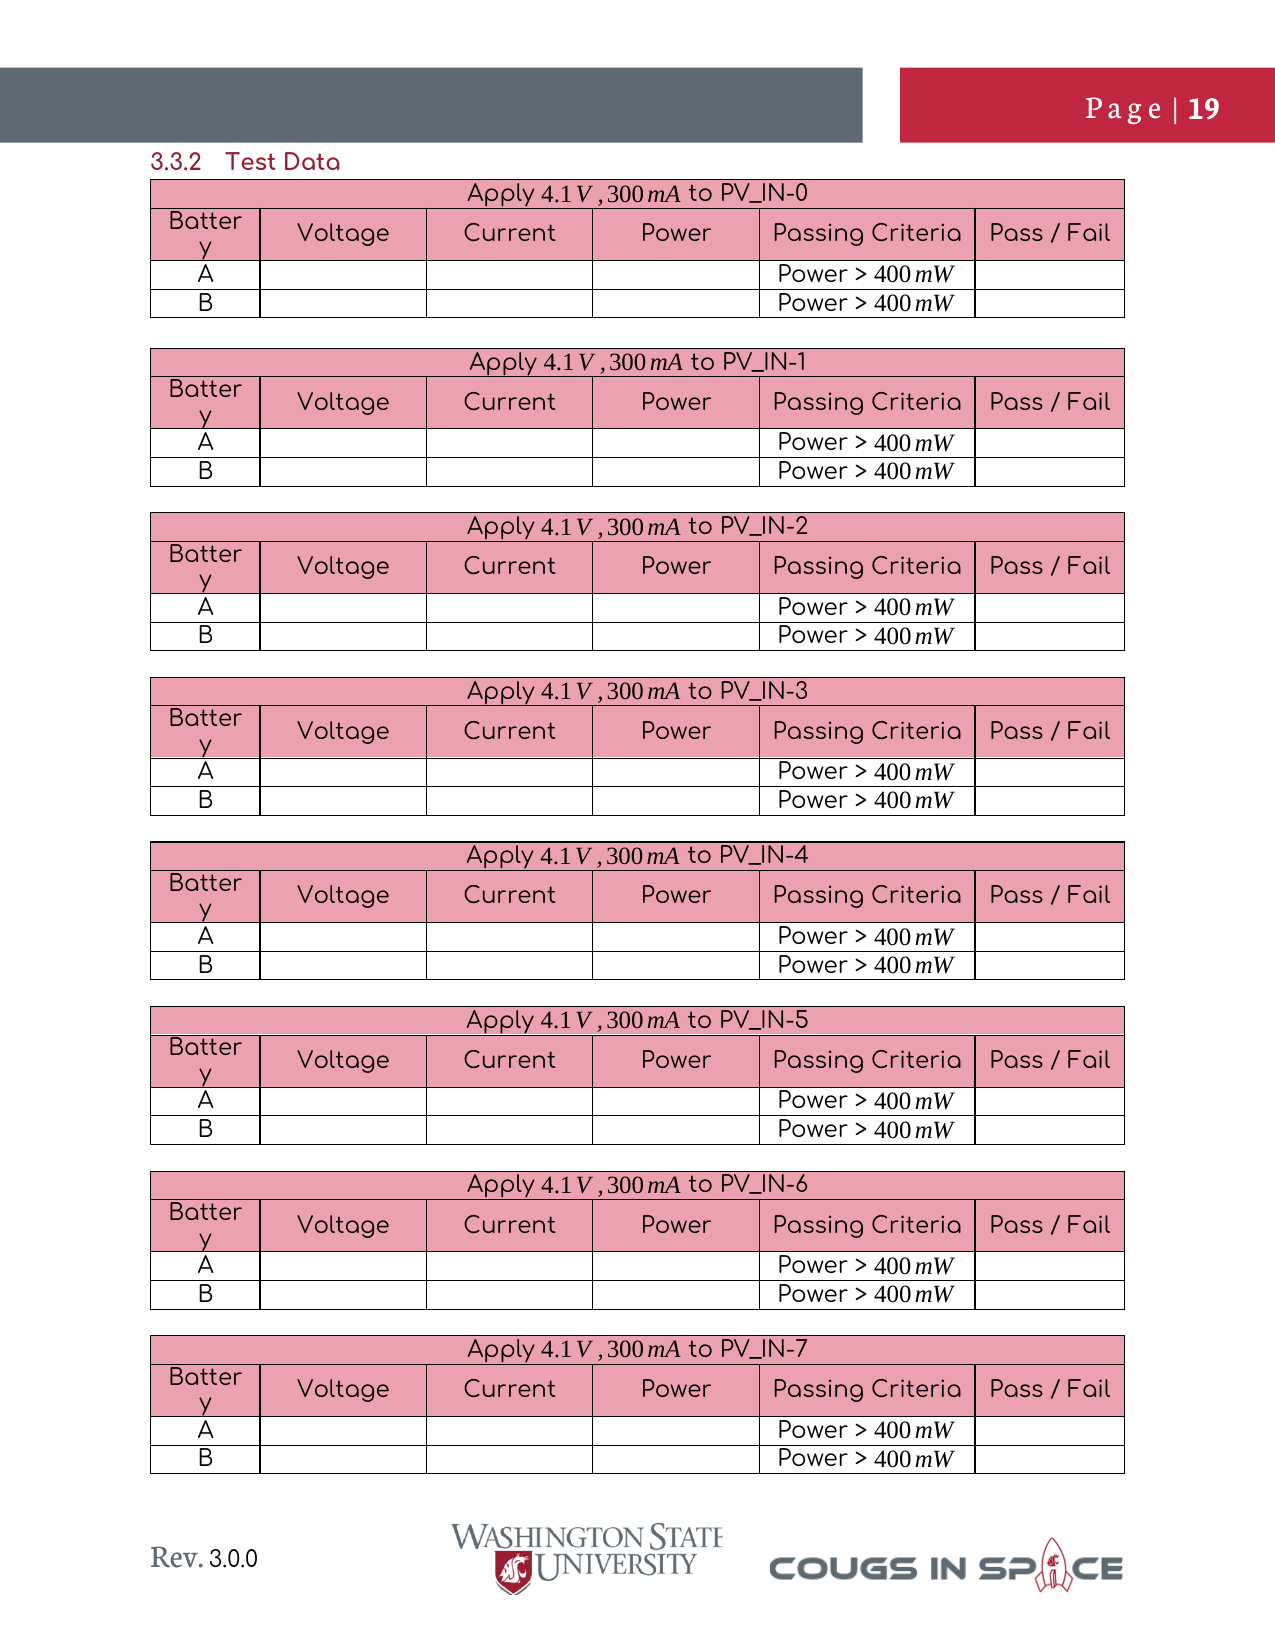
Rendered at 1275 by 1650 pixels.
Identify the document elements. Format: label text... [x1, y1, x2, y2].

table_cell [261, 1281, 426, 1308]
table_cell Battery [151, 1365, 259, 1416]
table_cell Current [427, 1365, 592, 1416]
table_cell Passing Criteria [760, 871, 974, 922]
table_cell [593, 261, 759, 289]
table_cell Power > [760, 1281, 974, 1308]
table_cell [261, 623, 426, 650]
table_cell [593, 1252, 759, 1280]
table_cell [427, 1417, 592, 1444]
table_cell [427, 759, 592, 786]
table_cell [593, 787, 759, 815]
table_header Apply to PV_IN-7 [151, 1336, 1124, 1364]
table_cell Current [427, 706, 592, 757]
table_cell Pass / Fail [976, 1200, 1124, 1251]
table_cell Power > [760, 429, 974, 457]
table_cell Voltage [261, 1036, 426, 1087]
table_cell [427, 1446, 592, 1473]
table_cell Passing Criteria [760, 1036, 974, 1087]
table_cell [593, 594, 759, 622]
table_cell Pass / Fail [976, 209, 1124, 260]
picture [769, 1537, 1123, 1594]
table_header Apply to PV_IN-5 [151, 1007, 1124, 1034]
table_cell Battery [151, 209, 259, 260]
table_cell A [151, 1252, 259, 1280]
table_cell A [151, 594, 259, 622]
table_cell Voltage [261, 377, 426, 428]
table_cell Passing Criteria [760, 209, 974, 260]
table_cell [593, 1281, 759, 1308]
table_cell Current [427, 377, 592, 428]
table_header Apply to PV_IN-4 [151, 843, 1124, 870]
table_cell Current [427, 542, 592, 593]
table_cell [593, 429, 759, 457]
table_cell [427, 1252, 592, 1280]
table_cell [261, 290, 426, 317]
table_cell [593, 458, 759, 486]
table_cell A [151, 1417, 259, 1444]
table_cell Power > [760, 623, 974, 650]
table_cell Pass / Fail [976, 706, 1124, 757]
table_cell Power > [760, 1417, 974, 1444]
table_cell Power [593, 377, 759, 428]
table_cell [976, 787, 1124, 815]
table_cell [593, 1088, 759, 1115]
table_cell B [151, 290, 259, 317]
table_cell [261, 1088, 426, 1115]
table_cell B [151, 623, 259, 650]
table_cell A [151, 261, 259, 289]
table_cell [427, 429, 592, 457]
table_cell Power > [760, 923, 974, 951]
table_cell Current [427, 1200, 592, 1251]
table_cell Pass / Fail [976, 377, 1124, 428]
table_cell Power > [760, 1252, 974, 1280]
table_cell Power [593, 542, 759, 593]
table_cell [976, 923, 1124, 951]
table_cell Power > [760, 1116, 974, 1144]
table_cell [976, 1116, 1124, 1144]
table_cell [593, 952, 759, 979]
table_header Apply to PV_IN-2 [151, 513, 1124, 541]
table_cell [261, 458, 426, 486]
table_cell [427, 1088, 592, 1115]
table_cell Current [427, 871, 592, 922]
table_cell B [151, 1116, 259, 1144]
table_header Apply to PV_IN-3 [151, 678, 1124, 705]
table_cell [427, 594, 592, 622]
table_cell Power > [760, 290, 974, 317]
table_cell Battery [151, 706, 259, 757]
table_cell A [151, 429, 259, 457]
table_cell Pass / Fail [976, 1036, 1124, 1087]
table_cell B [151, 787, 259, 815]
table_cell Battery [151, 542, 259, 593]
table_cell [593, 623, 759, 650]
table_cell [976, 759, 1124, 786]
table_cell [976, 1281, 1124, 1308]
table_cell Voltage [261, 1200, 426, 1251]
table_cell [976, 290, 1124, 317]
table_cell B [151, 1446, 259, 1473]
table_cell [427, 923, 592, 951]
table_cell Current [427, 209, 592, 260]
table_cell [261, 1417, 426, 1444]
table_cell A [151, 1088, 259, 1115]
table_cell [593, 759, 759, 786]
table_cell [261, 594, 426, 622]
table_cell [976, 261, 1124, 289]
table_cell A [151, 923, 259, 951]
table_cell [261, 952, 426, 979]
table_cell Power [593, 706, 759, 757]
table_cell [427, 1116, 592, 1144]
table_cell Pass / Fail [976, 871, 1124, 922]
table_cell [976, 623, 1124, 650]
picture [450, 1522, 723, 1595]
table_cell [261, 429, 426, 457]
table_cell Power > [760, 458, 974, 486]
table_cell [976, 1088, 1124, 1115]
table_cell [976, 1417, 1124, 1444]
table_cell Power > [760, 594, 974, 622]
table_cell Passing Criteria [760, 1200, 974, 1251]
table_cell Power [593, 1365, 759, 1416]
table_cell [976, 594, 1124, 622]
table_cell [976, 952, 1124, 979]
table_cell [593, 923, 759, 951]
table_cell [427, 623, 592, 650]
table_cell [261, 1252, 426, 1280]
table_cell Current [427, 1036, 592, 1087]
table_header Apply to PV_IN-6 [151, 1172, 1124, 1199]
table_cell Battery [151, 1036, 259, 1087]
table_cell Power > [760, 759, 974, 786]
table_cell A [151, 759, 259, 786]
table_cell Voltage [261, 209, 426, 260]
table_cell Power > [760, 787, 974, 815]
table_cell Passing Criteria [760, 542, 974, 593]
table_cell [976, 1446, 1124, 1473]
table_cell B [151, 458, 259, 486]
table_cell Voltage [261, 871, 426, 922]
table_cell [261, 787, 426, 815]
table_cell Passing Criteria [760, 706, 974, 757]
table_cell [593, 1446, 759, 1473]
table_cell [976, 1252, 1124, 1280]
table_cell B [151, 952, 259, 979]
table_cell Passing Criteria [760, 1365, 974, 1416]
table_header Apply to PV_IN-1 [151, 349, 1124, 376]
table_cell [427, 952, 592, 979]
table_cell Power > [760, 952, 974, 979]
table_cell Power [593, 209, 759, 260]
table_cell [261, 923, 426, 951]
table_cell [427, 458, 592, 486]
table_cell [261, 1116, 426, 1144]
table_cell [261, 1446, 426, 1473]
table_cell [427, 261, 592, 289]
table_cell Power > [760, 1088, 974, 1115]
table_header Apply to PV_IN-0 [151, 180, 1124, 208]
table_cell Battery [151, 377, 259, 428]
table_cell Power [593, 871, 759, 922]
table_cell [427, 787, 592, 815]
table_cell Pass / Fail [976, 1365, 1124, 1416]
table_cell [593, 1417, 759, 1444]
table_cell Pass / Fail [976, 542, 1124, 593]
table_cell Voltage [261, 706, 426, 757]
table_cell Passing Criteria [760, 377, 974, 428]
table_cell Battery [151, 1200, 259, 1251]
table_cell Power [593, 1200, 759, 1251]
table_cell [427, 1281, 592, 1308]
table_cell B [151, 1281, 259, 1308]
table_cell Power [593, 1036, 759, 1087]
subtitle Test Data [150, 150, 1125, 176]
table_cell [593, 1116, 759, 1144]
table_cell Voltage [261, 1365, 426, 1416]
table_cell Battery [151, 871, 259, 922]
table_cell [593, 290, 759, 317]
table_cell Voltage [261, 542, 426, 593]
table_cell Power > [760, 1446, 974, 1473]
table_cell [261, 759, 426, 786]
table_cell [261, 261, 426, 289]
table_cell [976, 458, 1124, 486]
table_cell Power > [760, 261, 974, 289]
table_cell [427, 290, 592, 317]
table_cell [976, 429, 1124, 457]
